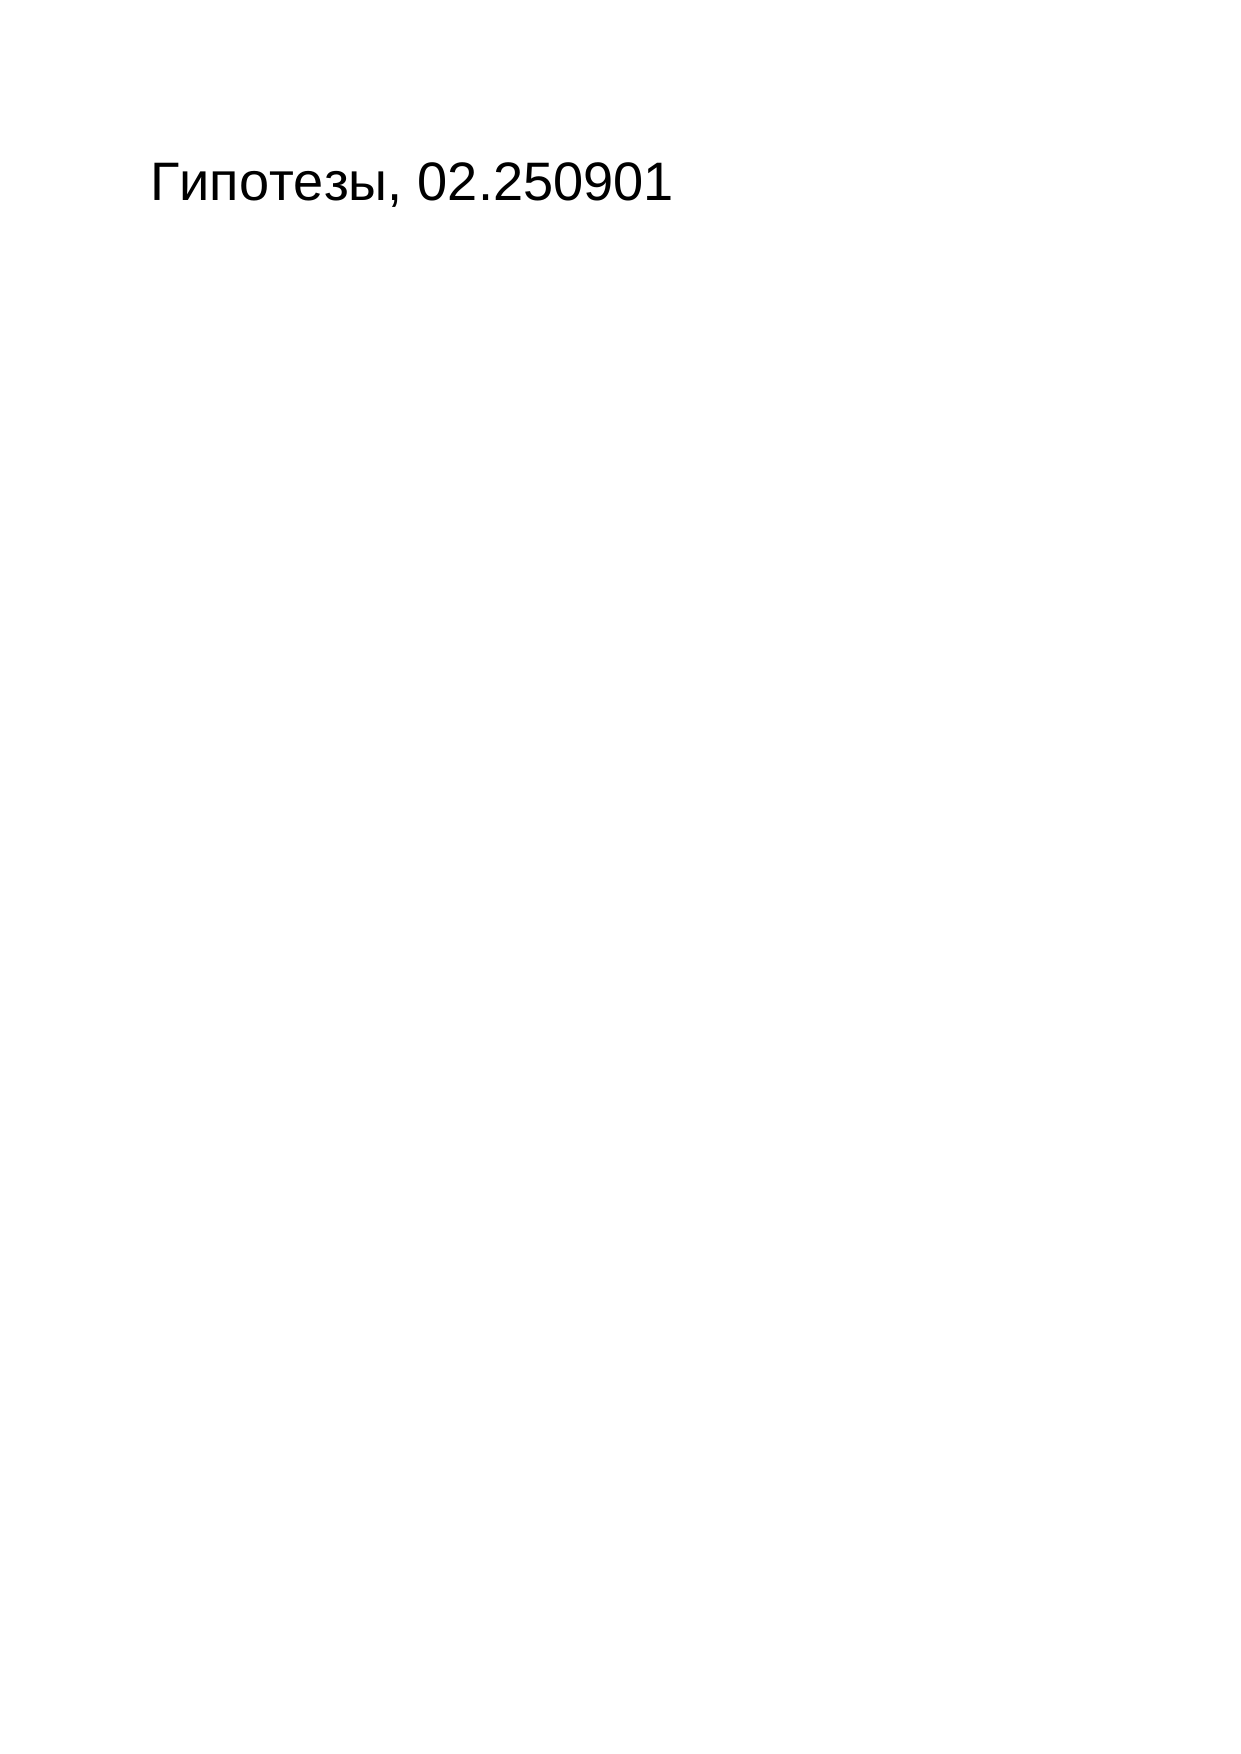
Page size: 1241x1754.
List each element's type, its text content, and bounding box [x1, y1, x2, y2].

title Гипотезы, 02.250901 [150, 150, 1090, 212]
